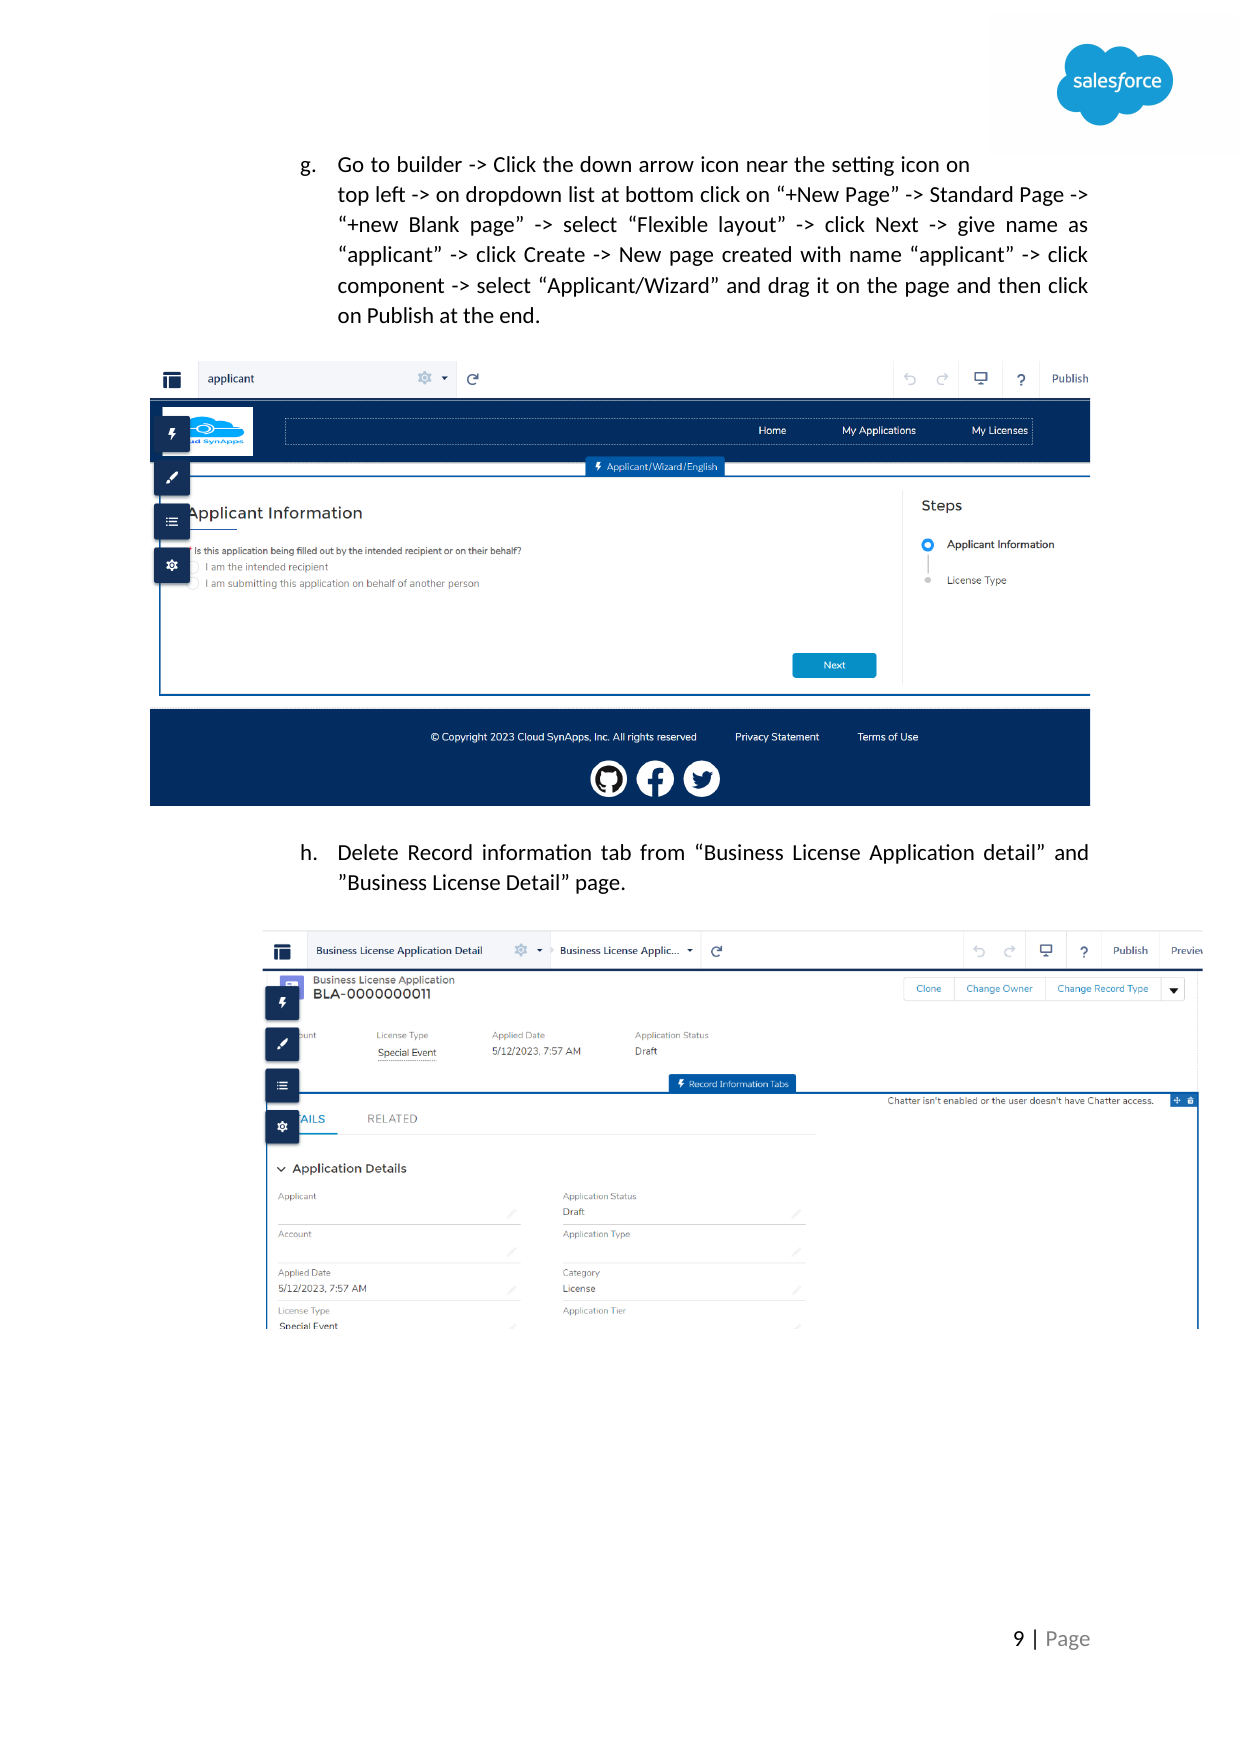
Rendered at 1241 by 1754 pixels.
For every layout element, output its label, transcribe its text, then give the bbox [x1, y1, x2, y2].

picture [990, 14, 1240, 155]
list Go to builder -> Click the down arrow icon near the setting icon on top left -> on dropdown list at bottom click on “+New Page” -> Standard Page -> “+new Blank page” -> select “Flexible layout” -> click Next -> give name as “applicant” -> click Create -> New page created with name “applicant” -> click component -> select “Applicant/Wizard” and drag it on the page and then click on Publish at the end. [300, 150, 1090, 329]
picture [262, 928, 1203, 1329]
list Delete Record information tab from “Business License Application detail” and ”Business License Detail” page. [300, 838, 1090, 896]
picture [150, 361, 1091, 806]
